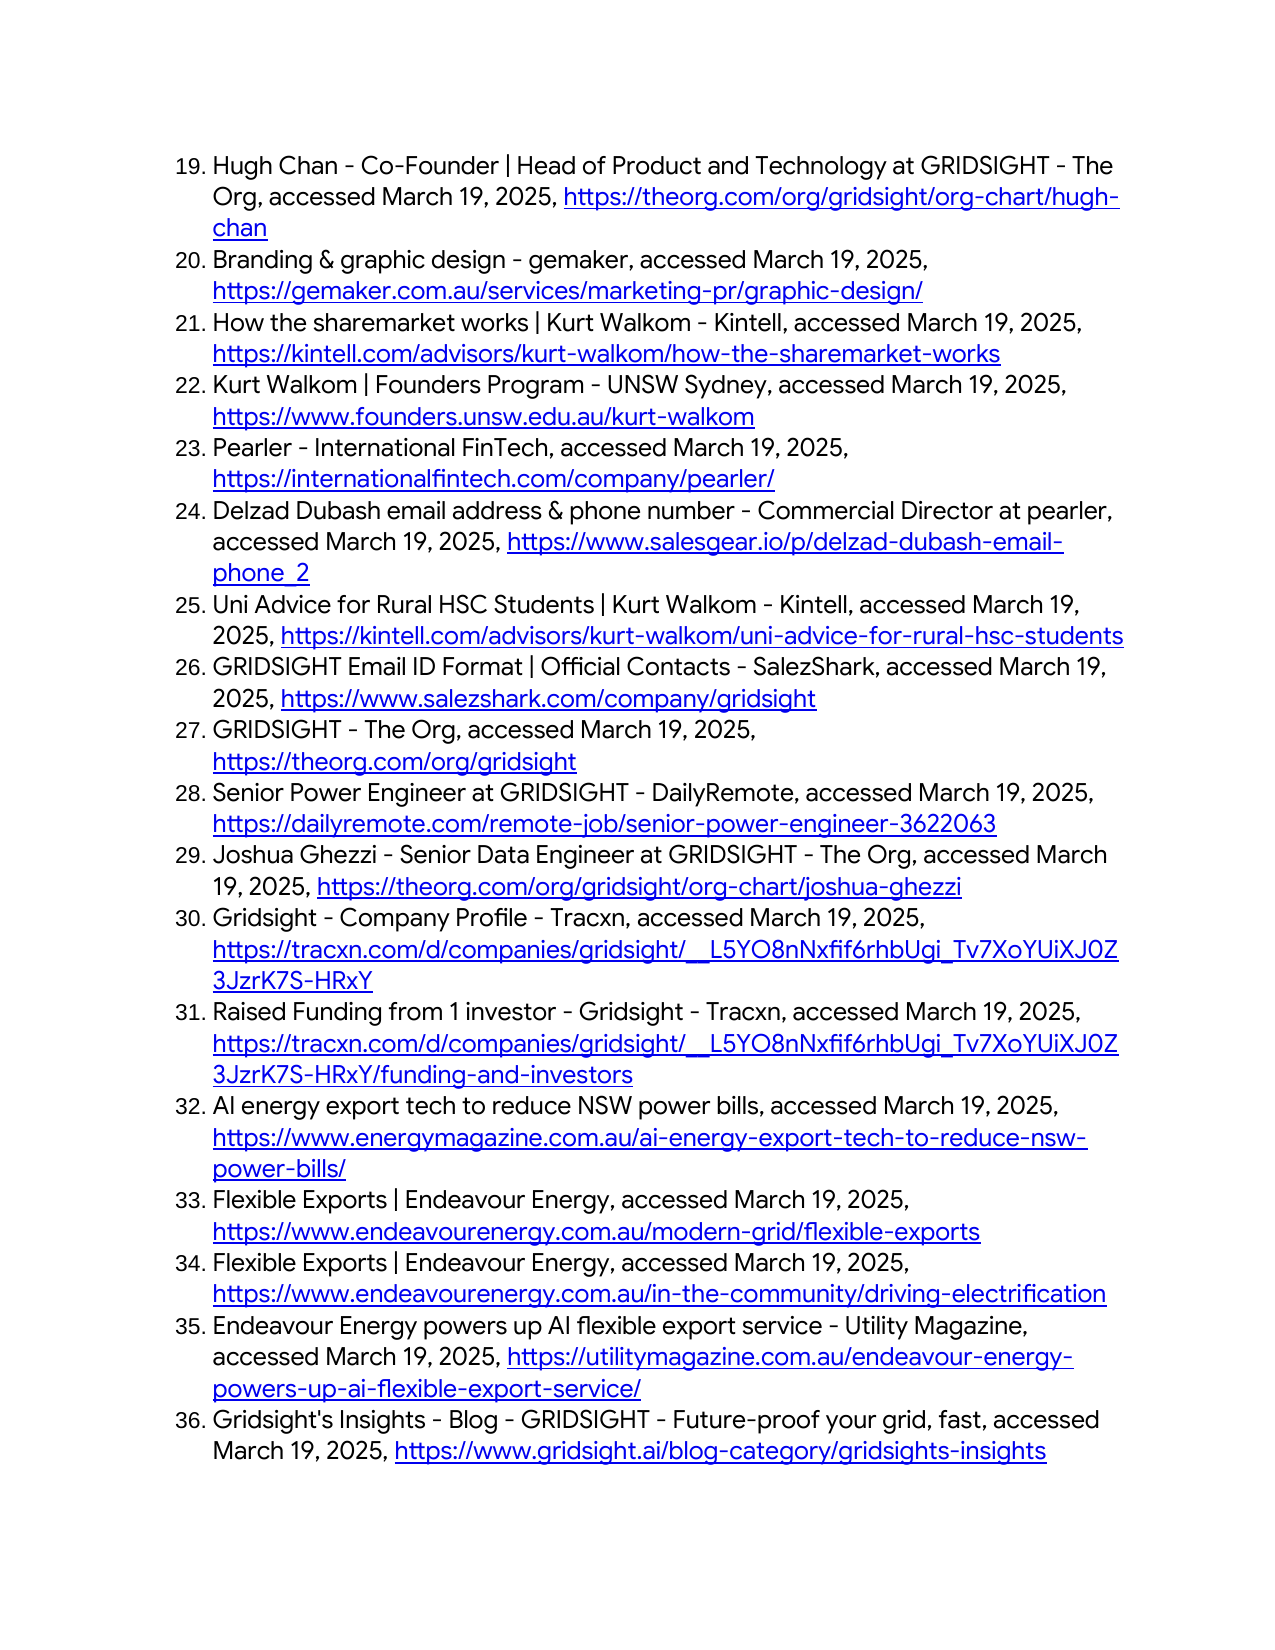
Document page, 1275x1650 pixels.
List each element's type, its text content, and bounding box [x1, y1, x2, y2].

list Uni Advice for Rural HSC Students | Kurt Walkom - Kintell, accessed March 19, 2025, https://kintell.com/advisors/kurt-walkom/uni-advice-for-rural-hsc-students [175, 589, 1125, 652]
list GRIDSIGHT - The Org, accessed March 19, 2025, https://theorg.com/org/gridsight [175, 714, 1125, 777]
list Endeavour Energy powers up AI flexible export service - Utility Magazine, accessed March 19, 2025, https://utilitymagazine.com.au/endeavour-energy-powers-up-ai-flexible-export-service/ [175, 1310, 1125, 1404]
list Senior Power Engineer at GRIDSIGHT - DailyRemote, accessed March 19, 2025, https://dailyremote.com/remote-job/senior-power-engineer-3622063 [175, 777, 1125, 840]
list Gridsight's Insights - Blog - GRIDSIGHT - Future-proof your grid, fast, accessed March 19, 2025, https://www.gridsight.ai/blog-category/gridsights-insights [175, 1404, 1125, 1467]
list Branding & graphic design - gemaker, accessed March 19, 2025, https://gemaker.com.au/services/marketing-pr/graphic-design/ [175, 244, 1125, 307]
list Gridsight - Company Profile - Tracxn, accessed March 19, 2025, https://tracxn.com/d/companies/gridsight/__L5YO8nNxfif6rhbUgi_Tv7XoYUiXJ0Z3JzrK7S-HRxY [175, 902, 1125, 997]
list Raised Funding from 1 investor - Gridsight - Tracxn, accessed March 19, 2025, https://tracxn.com/d/companies/gridsight/__L5YO8nNxfif6rhbUgi_Tv7XoYUiXJ0Z3JzrK7S-HRxY/funding-and-investors [175, 997, 1125, 1091]
list Delzad Dubash email address & phone number - Commercial Director at pearler, accessed March 19, 2025, https://www.salesgear.io/p/delzad-dubash-email-phone_2 [175, 495, 1125, 589]
list Kurt Walkom | Founders Program - UNSW Sydney, accessed March 19, 2025, https://www.founders.unsw.edu.au/kurt-walkom [175, 369, 1125, 432]
list AI energy export tech to reduce NSW power bills, accessed March 19, 2025, https://www.energymagazine.com.au/ai-energy-export-tech-to-reduce-nsw-power-bills/ [175, 1091, 1125, 1185]
list How the sharemarket works | Kurt Walkom - Kintell, accessed March 19, 2025, https://kintell.com/advisors/kurt-walkom/how-the-sharemarket-works [175, 307, 1125, 369]
list Flexible Exports | Endeavour Energy, accessed March 19, 2025, https://www.endeavourenergy.com.au/modern-grid/flexible-exports [175, 1185, 1125, 1247]
list GRIDSIGHT Email ID Format | Official Contacts - SalezShark, accessed March 19, 2025, https://www.salezshark.com/company/gridsight [175, 652, 1125, 714]
list Flexible Exports | Endeavour Energy, accessed March 19, 2025, https://www.endeavourenergy.com.au/in-the-community/driving-electrification [175, 1247, 1125, 1310]
list Joshua Ghezzi - Senior Data Engineer at GRIDSIGHT - The Org, accessed March 19, 2025, https://theorg.com/org/gridsight/org-chart/joshua-ghezzi [175, 840, 1125, 902]
list Hugh Chan - Co-Founder | Head of Product and Technology at GRIDSIGHT - The Org, accessed March 19, 2025, https://theorg.com/org/gridsight/org-chart/hugh-chan [175, 150, 1125, 244]
list Pearler - International FinTech, accessed March 19, 2025, https://internationalfintech.com/company/pearler/ [175, 432, 1125, 495]
